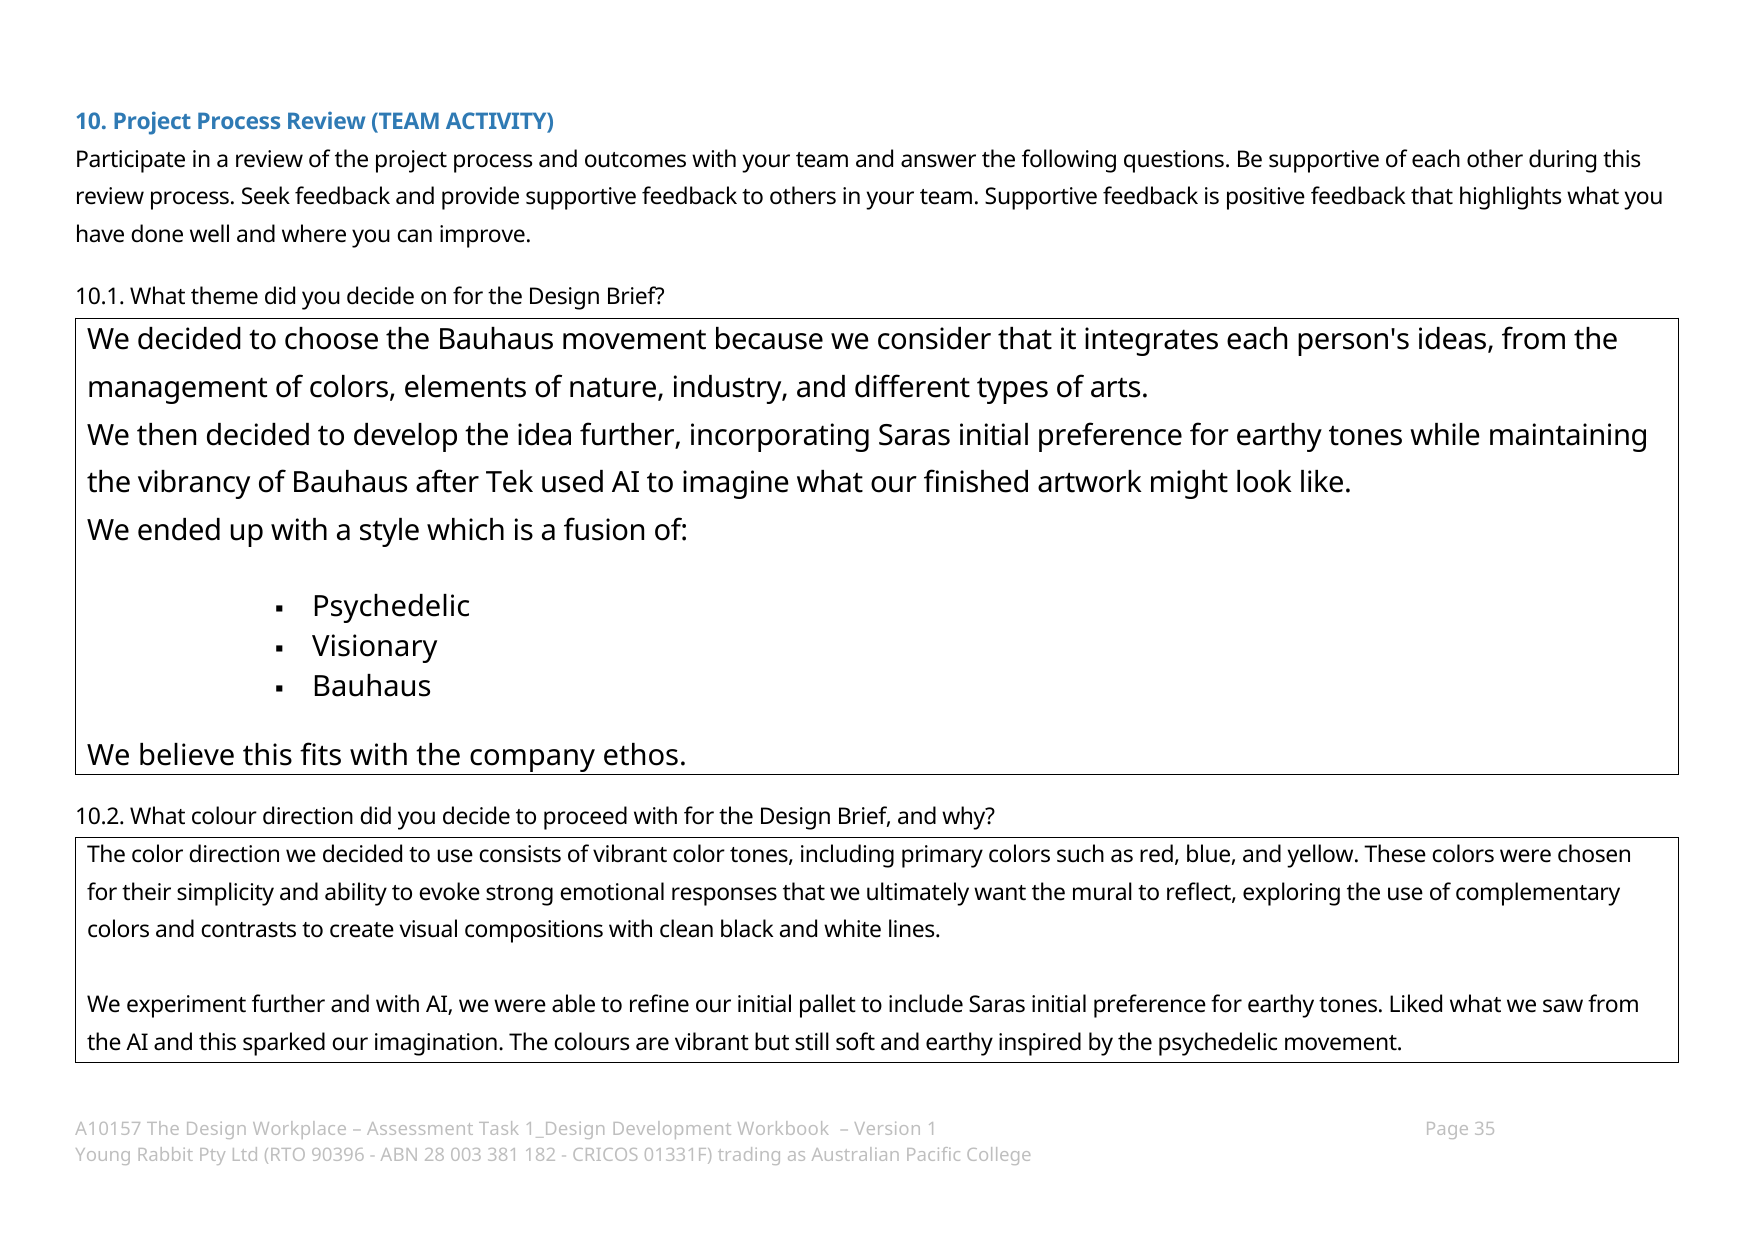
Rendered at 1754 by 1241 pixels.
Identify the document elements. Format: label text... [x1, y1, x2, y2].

text 10.1. What theme did you decide on for the Design Brief? [75, 280, 1679, 311]
text Participate in a review of the project process and outcomes with your team and answer the following questions. Be supportive of each other during this review process. Seek feedback and provide supportive feedback to others in your team. Supportive feedback is positive feedback that highlights what you have done well and where you can improve. [75, 142, 1679, 249]
list Project Process Review (TEAM ACTIVITY) [75, 105, 1679, 136]
table_header The color direction we decided to use consists of vibrant color tones, including primary colors such as red, blue, and yellow. These colors were chosen for their simplicity and ability to evoke strong emotional responses that we ultimately want the mural to reflect, exploring the use of complementary colors and contrasts to create visual compositions with clean black and white lines. We experiment further and with AI, we were able to refine our initial pallet to include Saras initial preference for earthy tones. Liked what we saw from the AI and this sparked our imagination. The colours are vibrant but still soft and earthy inspired by the psychedelic movement. [76, 838, 1678, 1062]
text 10.2. What colour direction did you decide to proceed with for the Design Brief, and why? [75, 800, 1679, 831]
table_header We decided to choose the Bauhaus movement because we consider that it integrates each person's ideas, from the management of colors, elements of nature, industry, and different types of arts. We then decided to develop the idea further, incorporating Saras initial preference for earthy tones while maintaining the vibrancy of Bauhaus after Tek used AI to imagine what our finished artwork might look like. We ended up with a style which is a fusion of: Psychedelic Visionary Bauhaus We believe this fits with the company ethos. [76, 319, 1678, 774]
